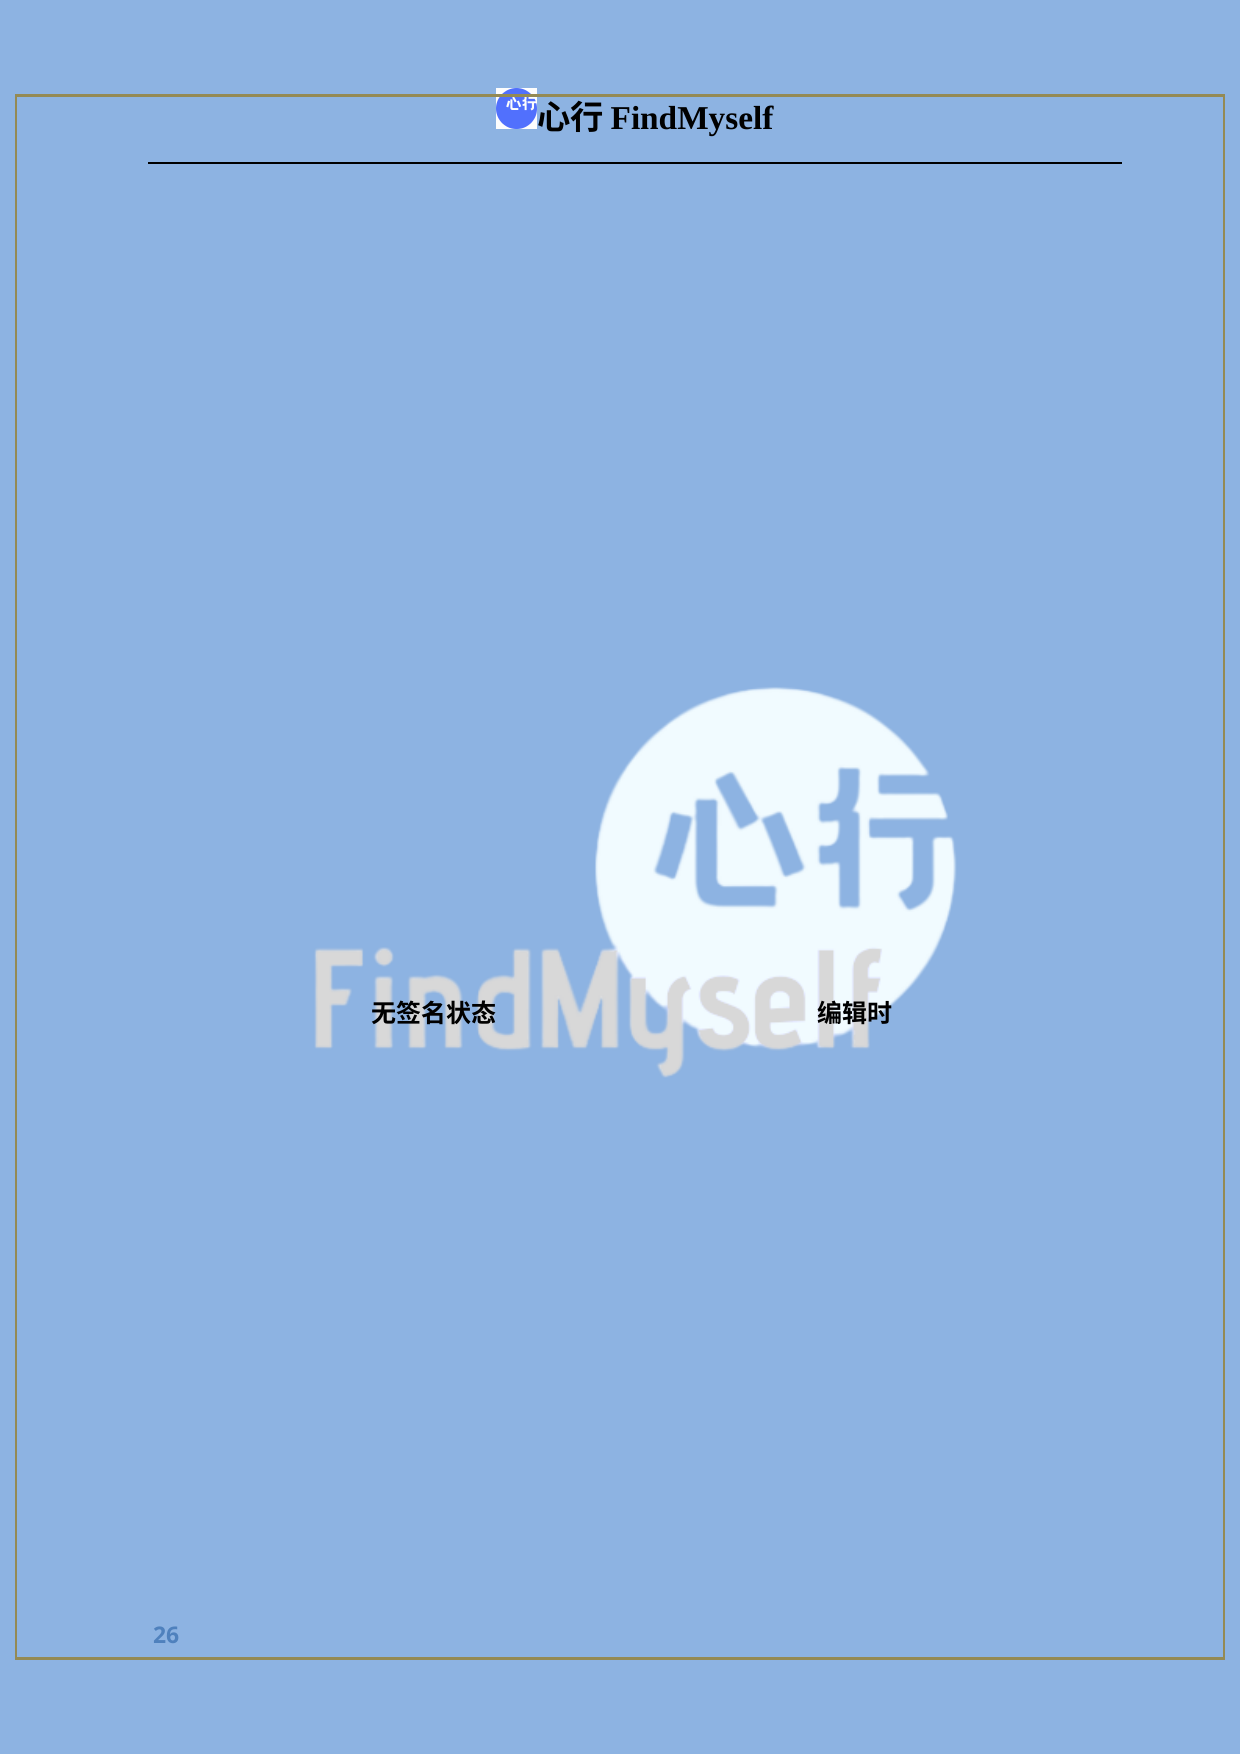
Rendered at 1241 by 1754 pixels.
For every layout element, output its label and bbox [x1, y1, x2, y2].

picture [496, 97, 537, 129]
picture [496, 88, 537, 94]
